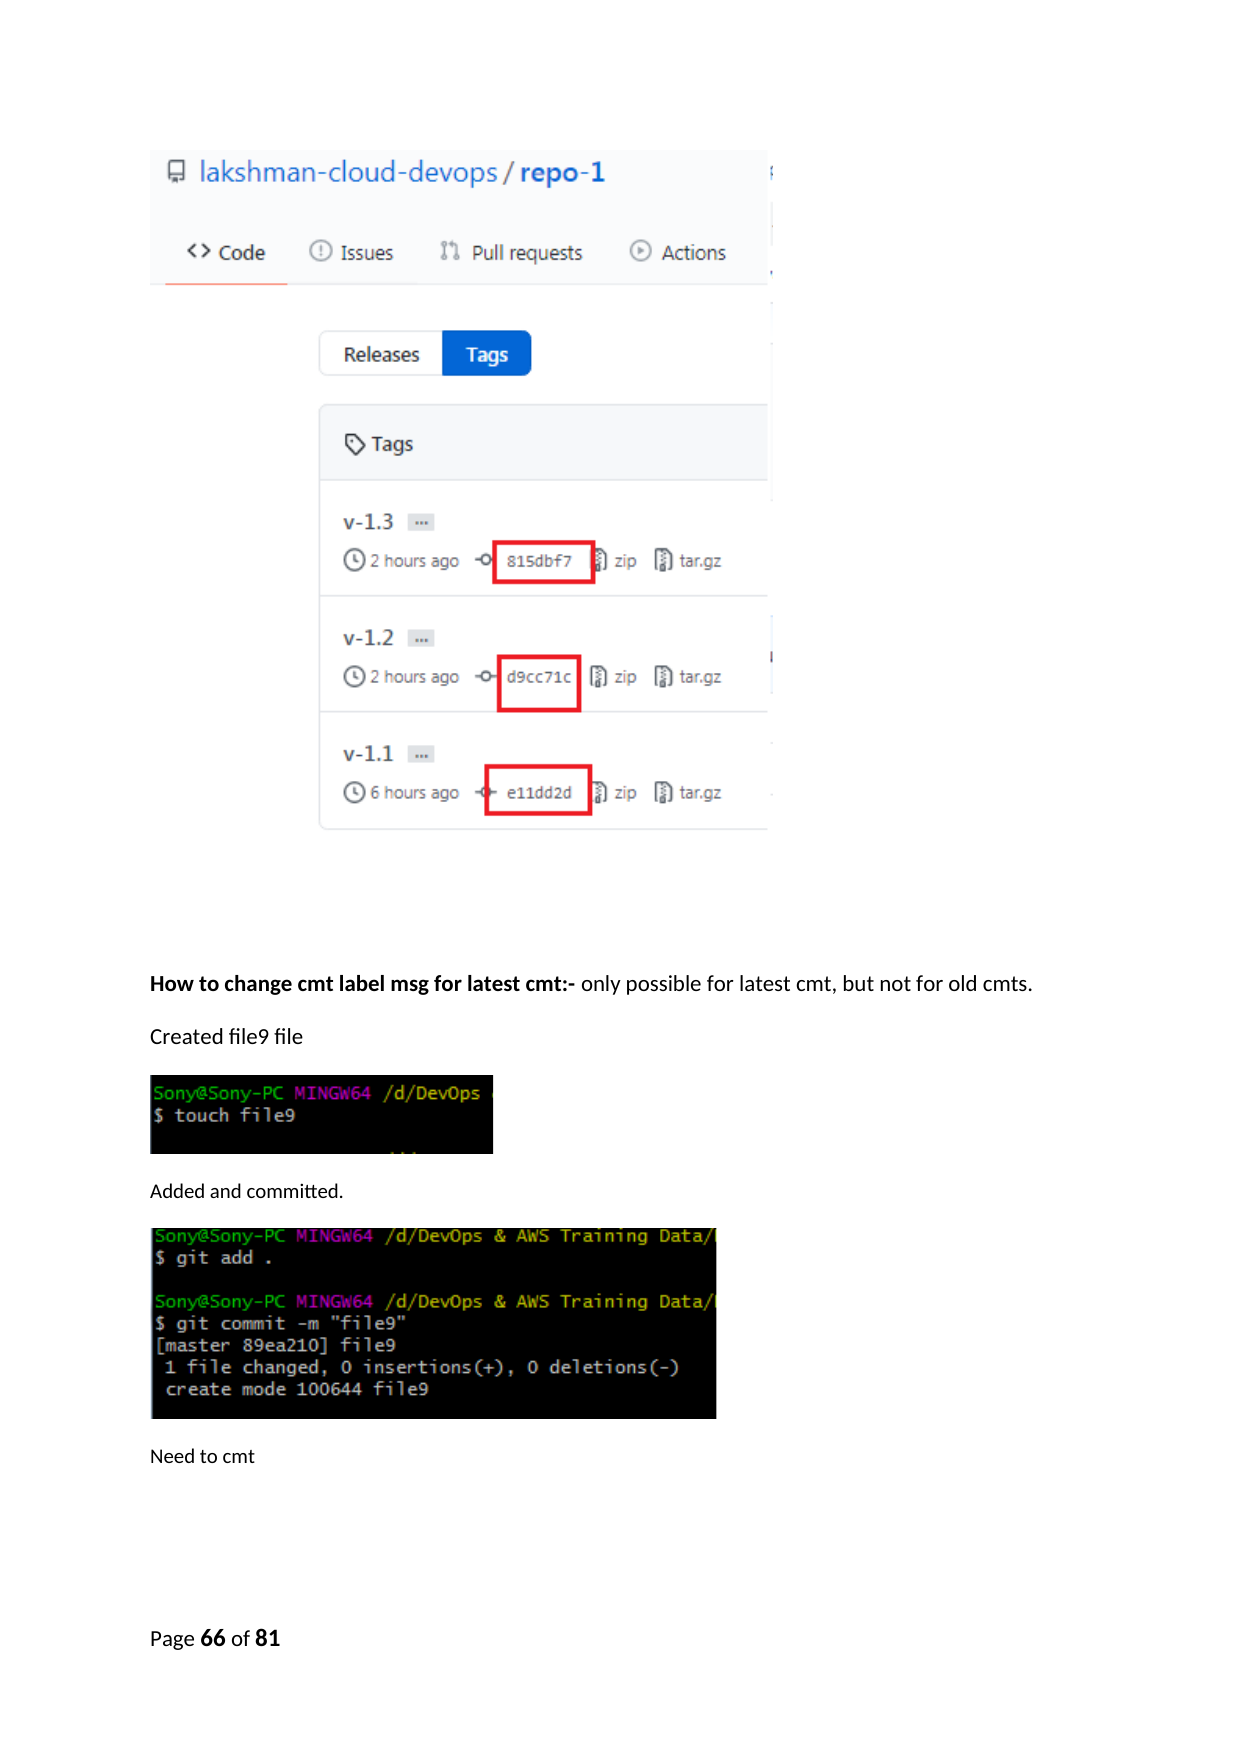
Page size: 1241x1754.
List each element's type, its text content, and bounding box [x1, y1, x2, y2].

text Added and committed. [150, 1178, 1090, 1204]
picture [150, 1075, 494, 1154]
text Created file9 file [150, 1022, 1090, 1050]
picture [150, 1228, 717, 1419]
text How to change cmt label msg for latest cmt:- only possible for latest cmt, but not for old cmts. [150, 969, 1090, 997]
picture [150, 150, 773, 838]
text Need to cmt [150, 1444, 1090, 1469]
